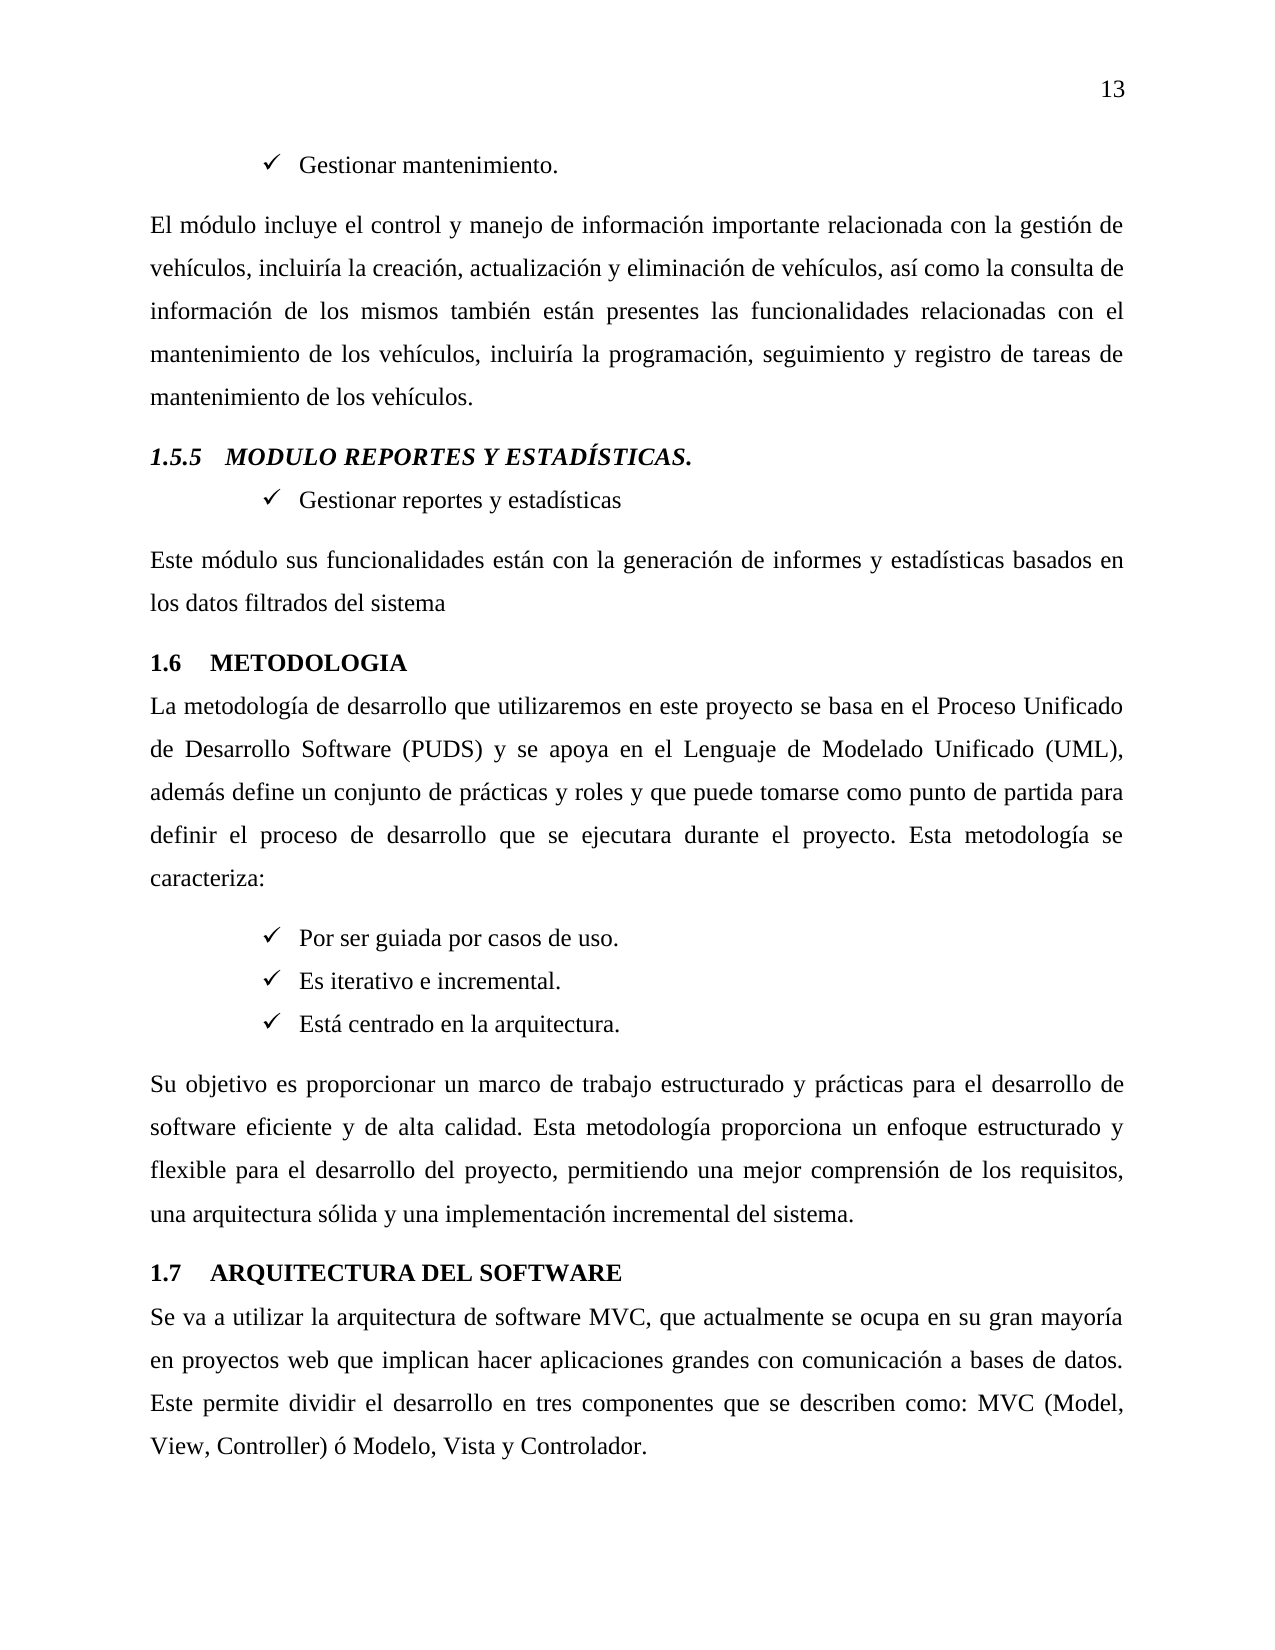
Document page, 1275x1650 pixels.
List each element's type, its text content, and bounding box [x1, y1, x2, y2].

subtitle Arquitectura del software [150, 1258, 1125, 1287]
text Su objetivo es proporcionar un marco de trabajo estructurado y prácticas para el desarrollo de software eficiente y de alta calidad. Esta metodología proporciona un enfoque estructurado y flexible para el desarrollo del proyecto, permitiendo una mejor comprensión de los requisitos, una arquitectura sólida y una implementación incremental del sistema. [150, 1069, 1125, 1227]
list Es iterativo e incremental. [261, 966, 1125, 995]
subtitle METODOLOGIA [150, 648, 1125, 677]
list Está centrado en la arquitectura. [261, 1009, 1125, 1038]
text La metodología de desarrollo que utilizaremos en este proyecto se basa en el Proceso Unificado de Desarrollo Software (PUDS) y se apoya en el Lenguaje de Modelado Unificado (UML), además define un conjunto de prácticas y roles y que puede tomarse como punto de partida para definir el proceso de desarrollo que se ejecutara durante el proyecto. Esta metodología se caracteriza: [150, 691, 1125, 892]
list Gestionar reportes y estadísticas [261, 485, 1125, 514]
text Este módulo sus funcionalidades están con la generación de informes y estadísticas basados en los datos filtrados del sistema [150, 545, 1125, 617]
text El módulo incluye el control y manejo de información importante relacionada con la gestión de vehículos, incluiría la creación, actualización y eliminación de vehículos, así como la consulta de información de los mismos también están presentes las funcionalidades relacionadas con el mantenimiento de los vehículos, incluiría la programación, seguimiento y registro de tareas de mantenimiento de los vehículos. [150, 210, 1125, 411]
list Por ser guiada por casos de uso. [261, 923, 1125, 952]
list Gestionar mantenimiento. [261, 150, 1125, 179]
subtitle Modulo reportes y estadísticas. [150, 442, 1125, 471]
text Se va a utilizar la arquitectura de software MVC, que actualmente se ocupa en su gran mayoría en proyectos web que implican hacer aplicaciones grandes con comunicación a bases de datos. Este permite dividir el desarrollo en tres componentes que se describen como: MVC (Model, View, Controller) ó Modelo, Vista y Controlador. [150, 1302, 1125, 1460]
